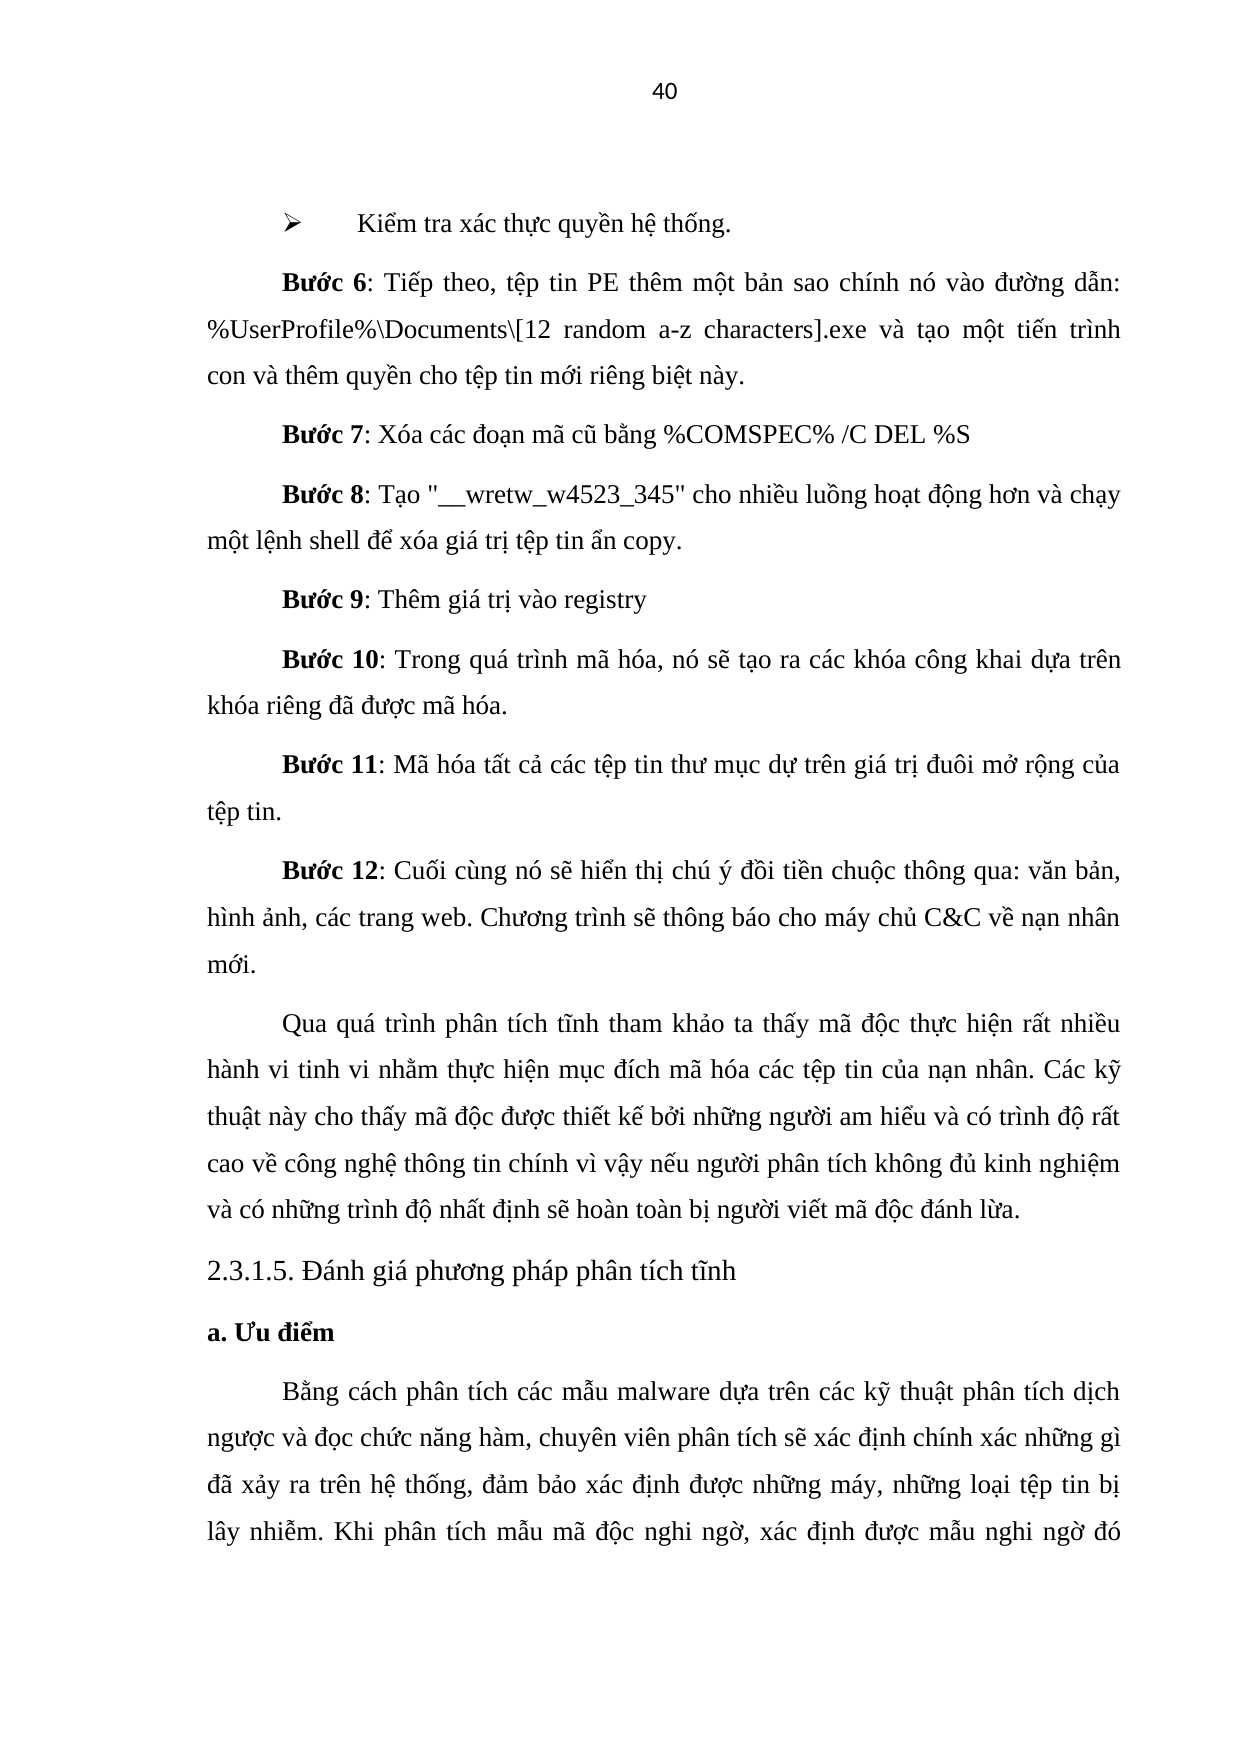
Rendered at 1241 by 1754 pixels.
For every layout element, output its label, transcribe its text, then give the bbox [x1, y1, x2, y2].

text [207, 1375, 1122, 1546]
text 2.3.1.5. Đánh giá phương pháp phân tích tĩnh [207, 1253, 1122, 1286]
text Bước 10: Trong quá trình mã hóa, nó sẽ tạo ra các khóa công khai dựa trên khóa riêng đã được mã hóa. [207, 643, 1122, 721]
text Qua quá trình phân tích tĩnh tham khảo ta thấy mã độc thực hiện rất nhiều hành vi tinh vi nhằm thực hiện mục đích mã hóa các tệp tin của nạn nhân. Các kỹ thuật này cho thấy mã độc được thiết kế bởi những người am hiểu và có trình độ rất cao về công nghệ thông tin chính vì vậy nếu người phân tích không đủ kinh nghiệm và có những trình độ nhất định sẽ hoàn toàn bị người viết mã độc đánh lừa. [207, 1007, 1122, 1225]
text Bước 12: Cuối cùng nó sẽ hiển thị chú ý đồi tiền chuộc thông qua: văn bản, hình ảnh, các trang web. Chương trình sẽ thông báo cho máy chủ C&C về nạn nhân mới. [207, 854, 1122, 979]
text Bước 8: Tạo "__wretw_w4523_345" cho nhiều luồng hoạt động hơn và chạy một lệnh shell để xóa giá trị tệp tin ẩn copy. [207, 478, 1122, 556]
text Bước 7: Xóa các đoạn mã cũ bằng %COMSPEC% /C DEL %S [207, 419, 1122, 450]
text Bước 6: Tiếp theo, tệp tin PE thêm một bản sao chính nó vào đường dẫn: %UserProfile%\Documents\[12 random a-z characters].exe và tạo một tiến trình con và thêm quyền cho tệp tin mới riêng biệt này. [207, 266, 1122, 391]
list Kiểm tra xác thực quyền hệ thống. [207, 207, 1122, 238]
text Bước 9: Thêm giá trị vào registry [207, 584, 1122, 615]
text Bước 11: Mã hóa tất cả các tệp tin thư mục dự trên giá trị đuôi mở rộng của tệp tin. [207, 749, 1122, 826]
text a. Ưu điểm [207, 1316, 1122, 1347]
